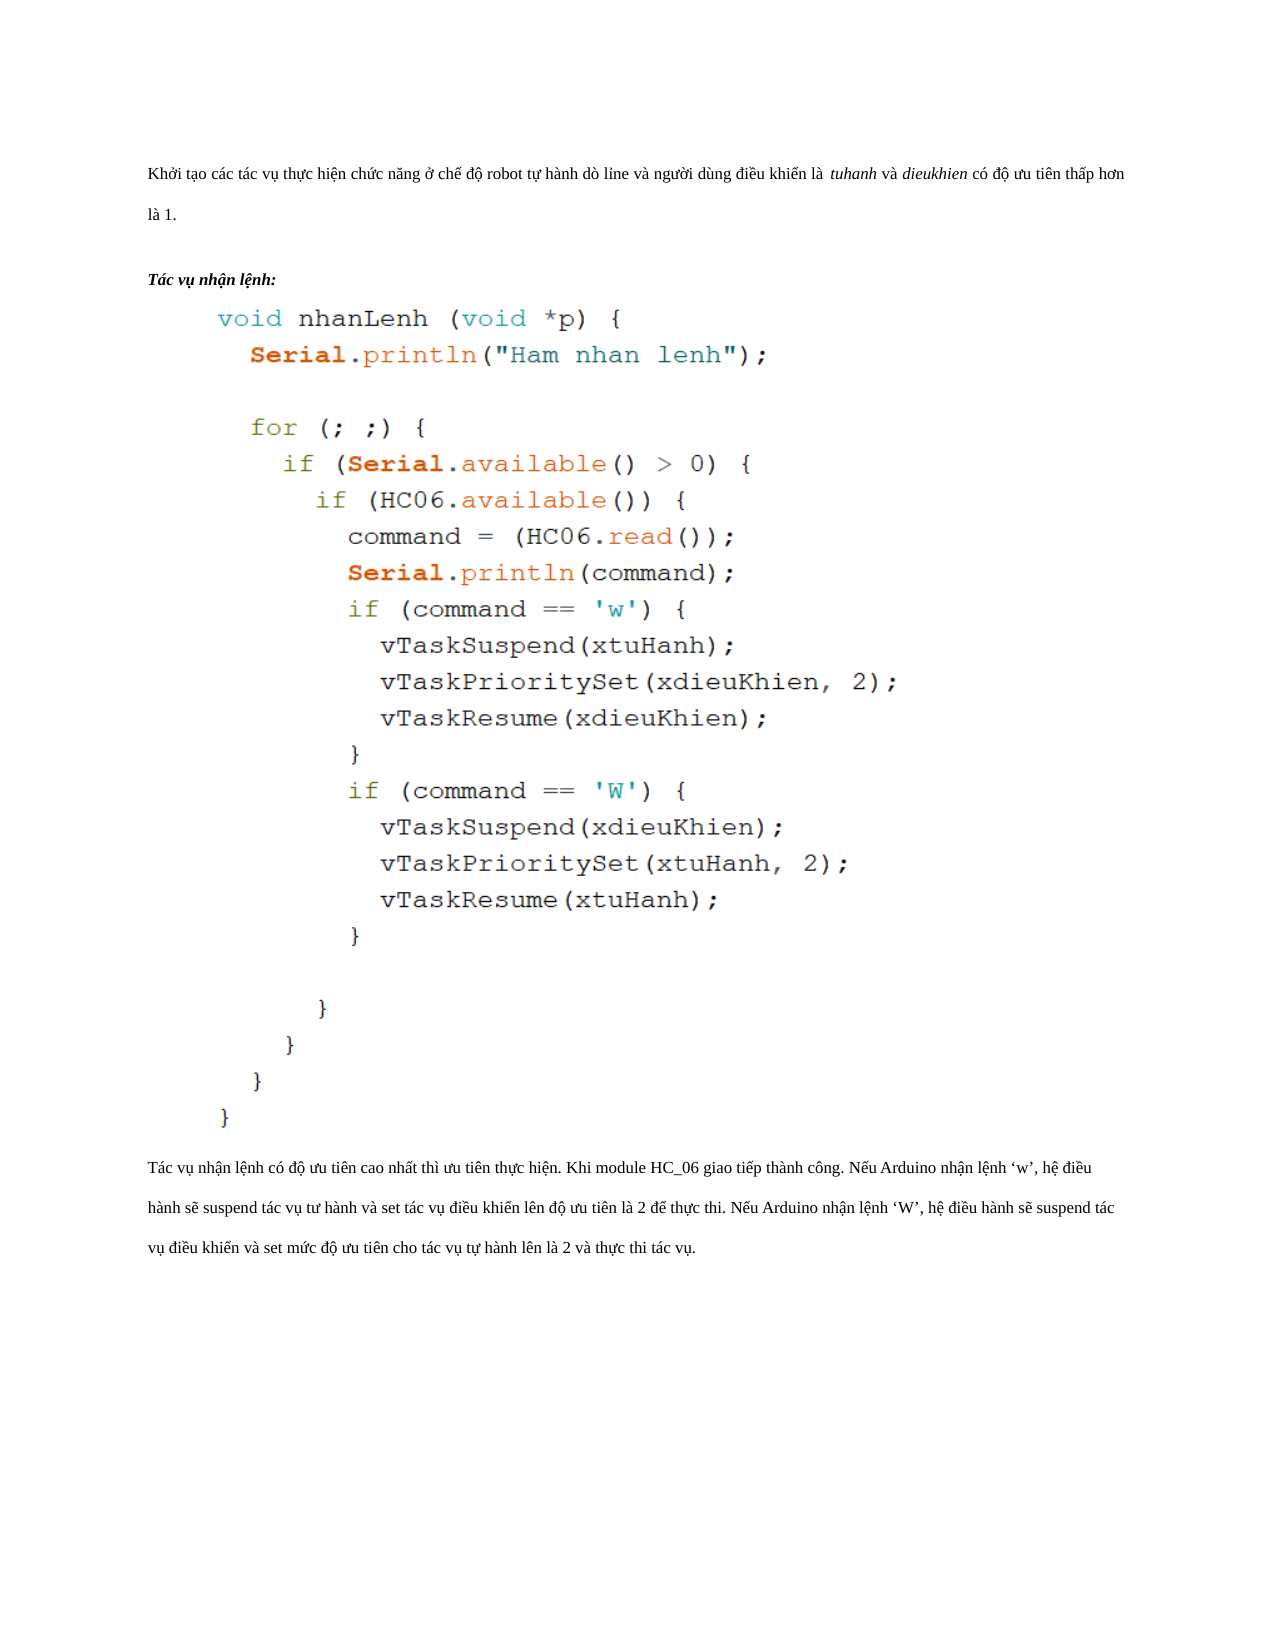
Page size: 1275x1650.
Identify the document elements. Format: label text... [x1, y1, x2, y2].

text Khởi tạo các tác vụ thực hiện chức năng ở chế độ robot tự hành dò lỉne và người dùng điều khiển là tuhanh và dieukhien có độ ưu tiên thấp hơn là 1. [147, 150, 1125, 224]
text Tác vụ nhận lệnh có độ ưu tiên cao nhất thì ưu tiên thực hiện. Khi module HC_06 giao tiếp thành công. Nếu Arduino nhận lệnh ‘w’, hệ điều hành sẽ suspend tác vụ tư hành và set tác vụ điều khiển lên độ ưu tiên là 2 để thực thi. Nếu Arduino nhận lệnh ‘W’, hệ điều hành sẽ suspend tác vụ điều khiển và set mức độ ưu tiên cho tác vụ tự hành lên là 2 và thực thi tác vụ. [147, 1143, 1125, 1257]
picture [207, 301, 1065, 1134]
subtitle Tác vụ nhận lệnh: [147, 255, 1125, 289]
